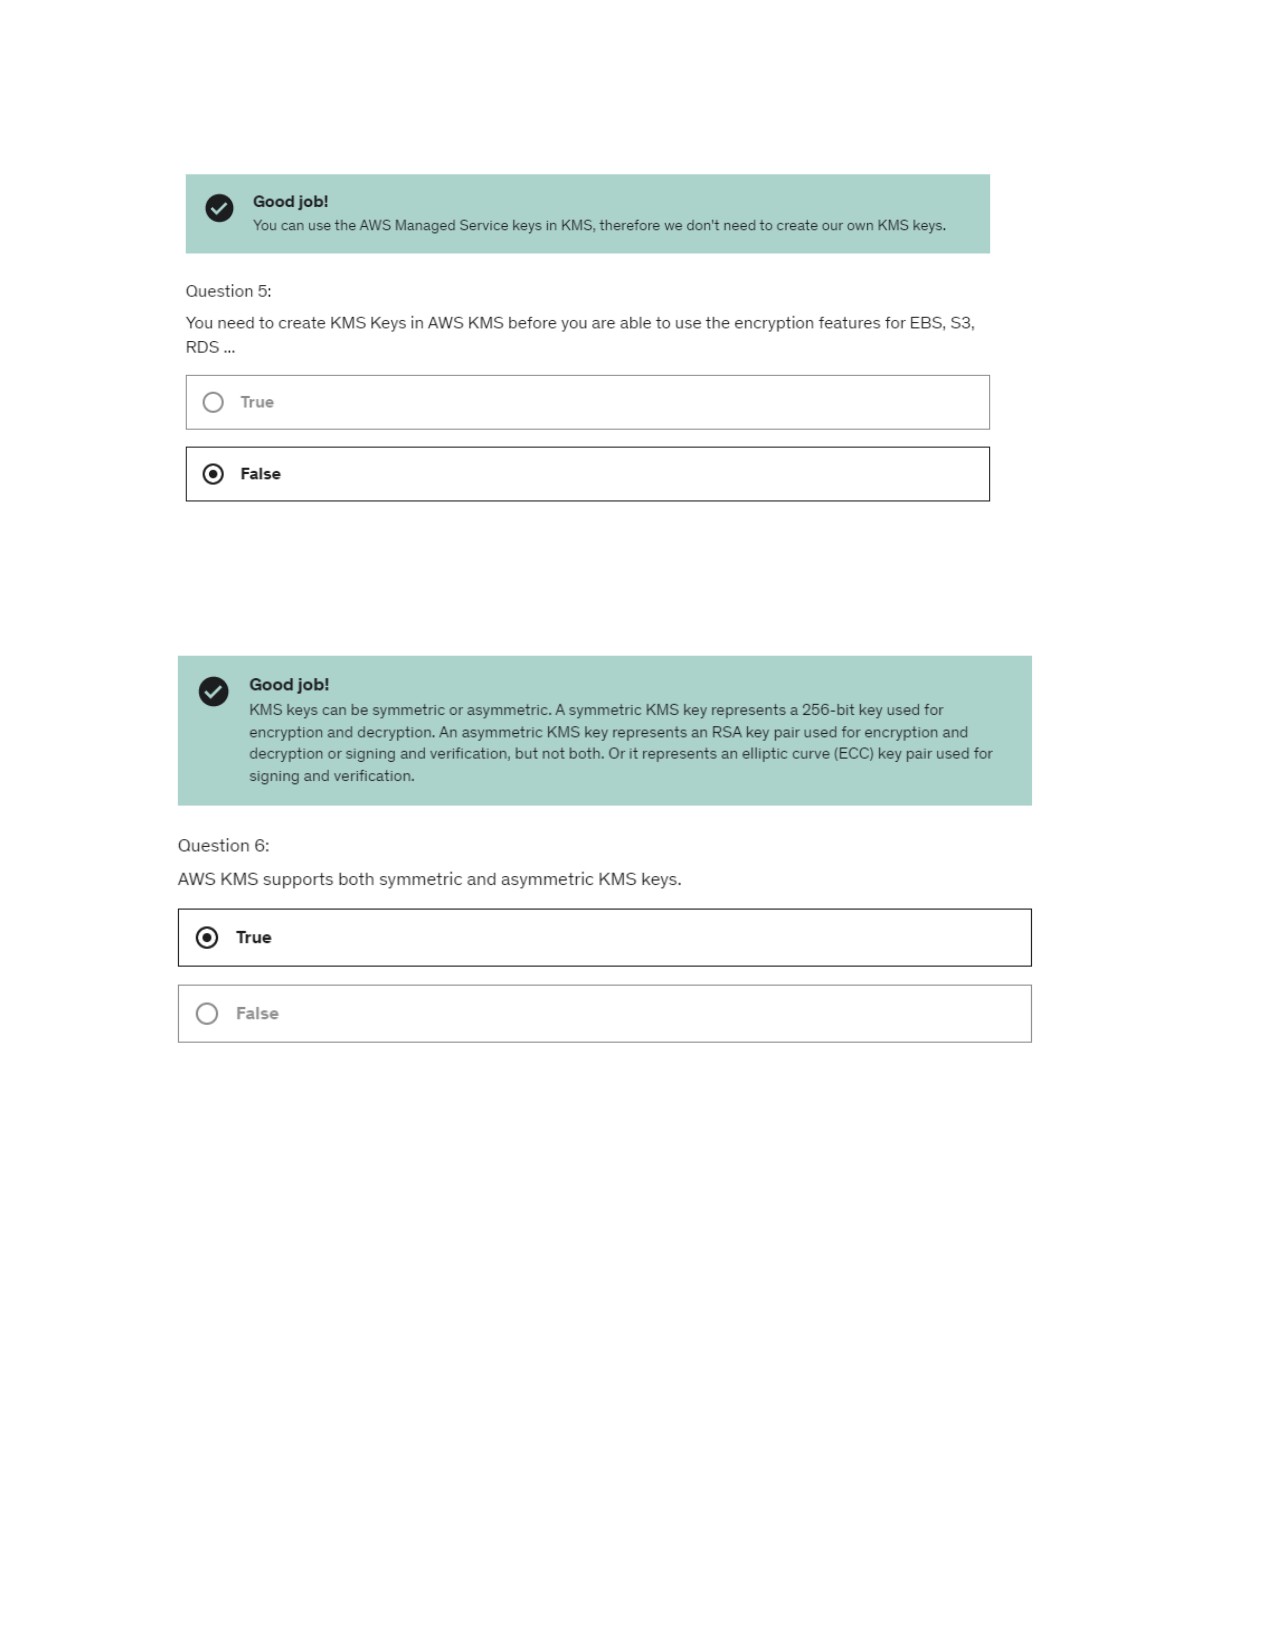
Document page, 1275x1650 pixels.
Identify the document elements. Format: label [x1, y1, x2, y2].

picture [150, 150, 1125, 587]
picture [150, 620, 1125, 1073]
